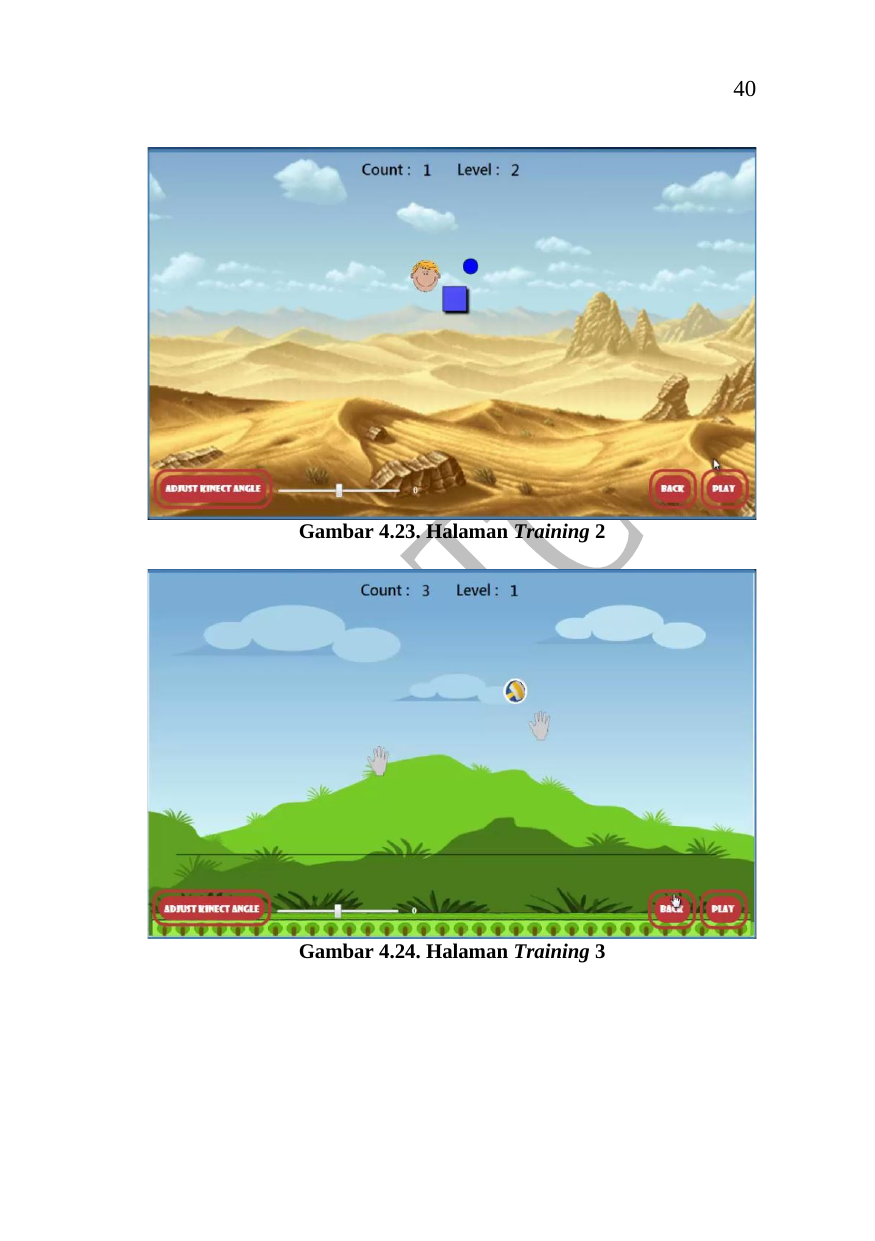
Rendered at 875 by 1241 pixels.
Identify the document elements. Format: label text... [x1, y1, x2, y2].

picture [147, 147, 757, 520]
picture [147, 569, 757, 939]
